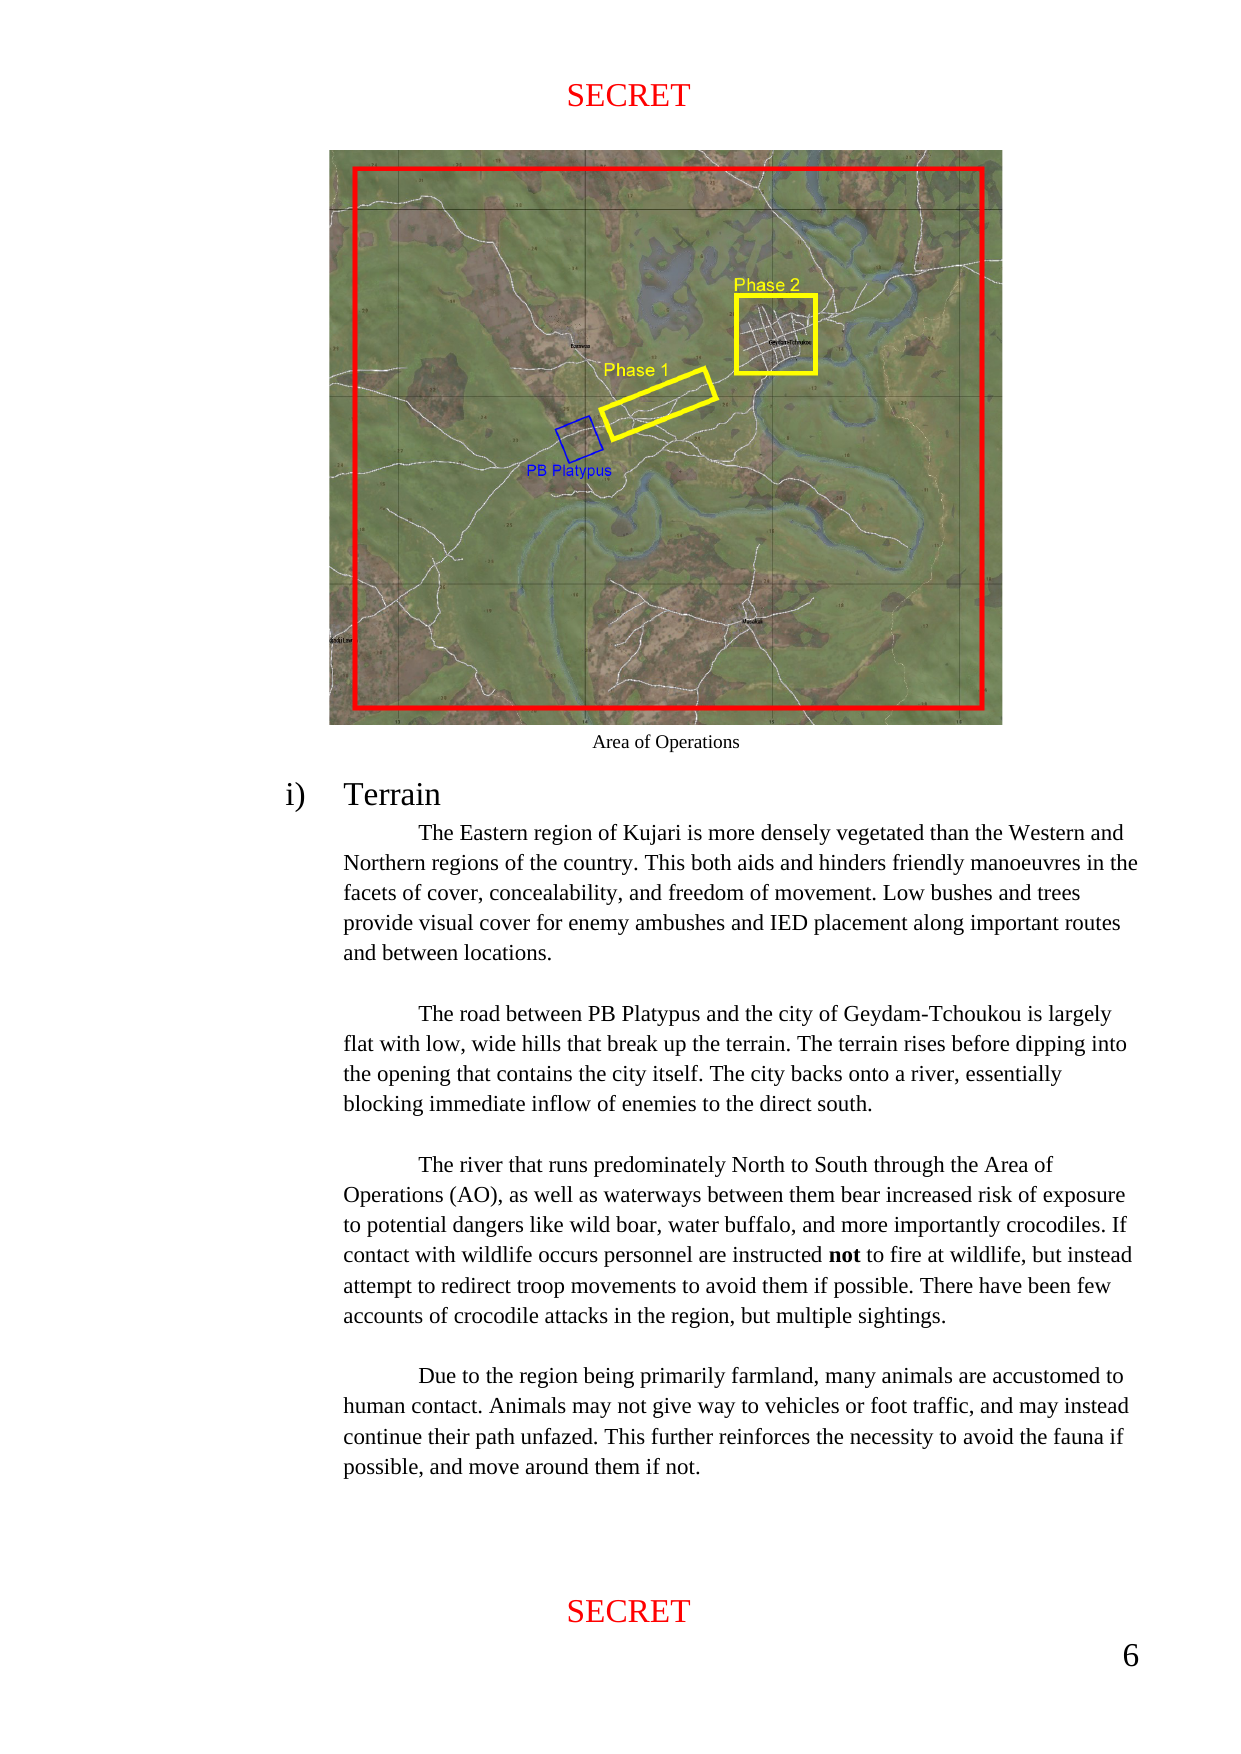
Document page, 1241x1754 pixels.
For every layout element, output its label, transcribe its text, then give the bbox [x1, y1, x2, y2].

text The road between PB Platypus and the city of Geydam-Tchoukou is largely flat with low, wide hills that break up the terrain. The terrain rises before dipping into the opening that contains the city itself. The city backs onto a river, essentially blocking immediate inflow of enemies to the direct south. [343, 1000, 1139, 1117]
subtitle Terrain [306, 774, 1139, 813]
text Due to the region being primarily farmland, many animals are accustomed to human contact. Animals may not give way to vehicles or foot traffic, and may instead continue their path unfazed. This further reinforces the necessity to avoid the fauna if possible, and move around them if not. [343, 1362, 1139, 1479]
text The river that runs predominately North to South through the Area of Operations (AO), as well as waterways between them bear increased risk of exposure to potential dangers like wild boar, water buffalo, and more importantly crocodiles. If contact with wildlife occurs personnel are instructed not to fire at wildlife, but instead attempt to redirect troop movements to avoid them if possible. There have been few accounts of crocodile attacks in the region, but multiple sightings. [343, 1151, 1139, 1328]
text The Eastern region of Kujari is more densely vegetated than the Western and Northern regions of the country. This both aids and hinders friendly manoeuvres in the facets of cover, concealability, and freedom of movement. Low bushes and trees provide visual cover for enemy ambushes and IED placement along important routes and between locations. [343, 818, 1139, 966]
picture [329, 150, 1003, 725]
